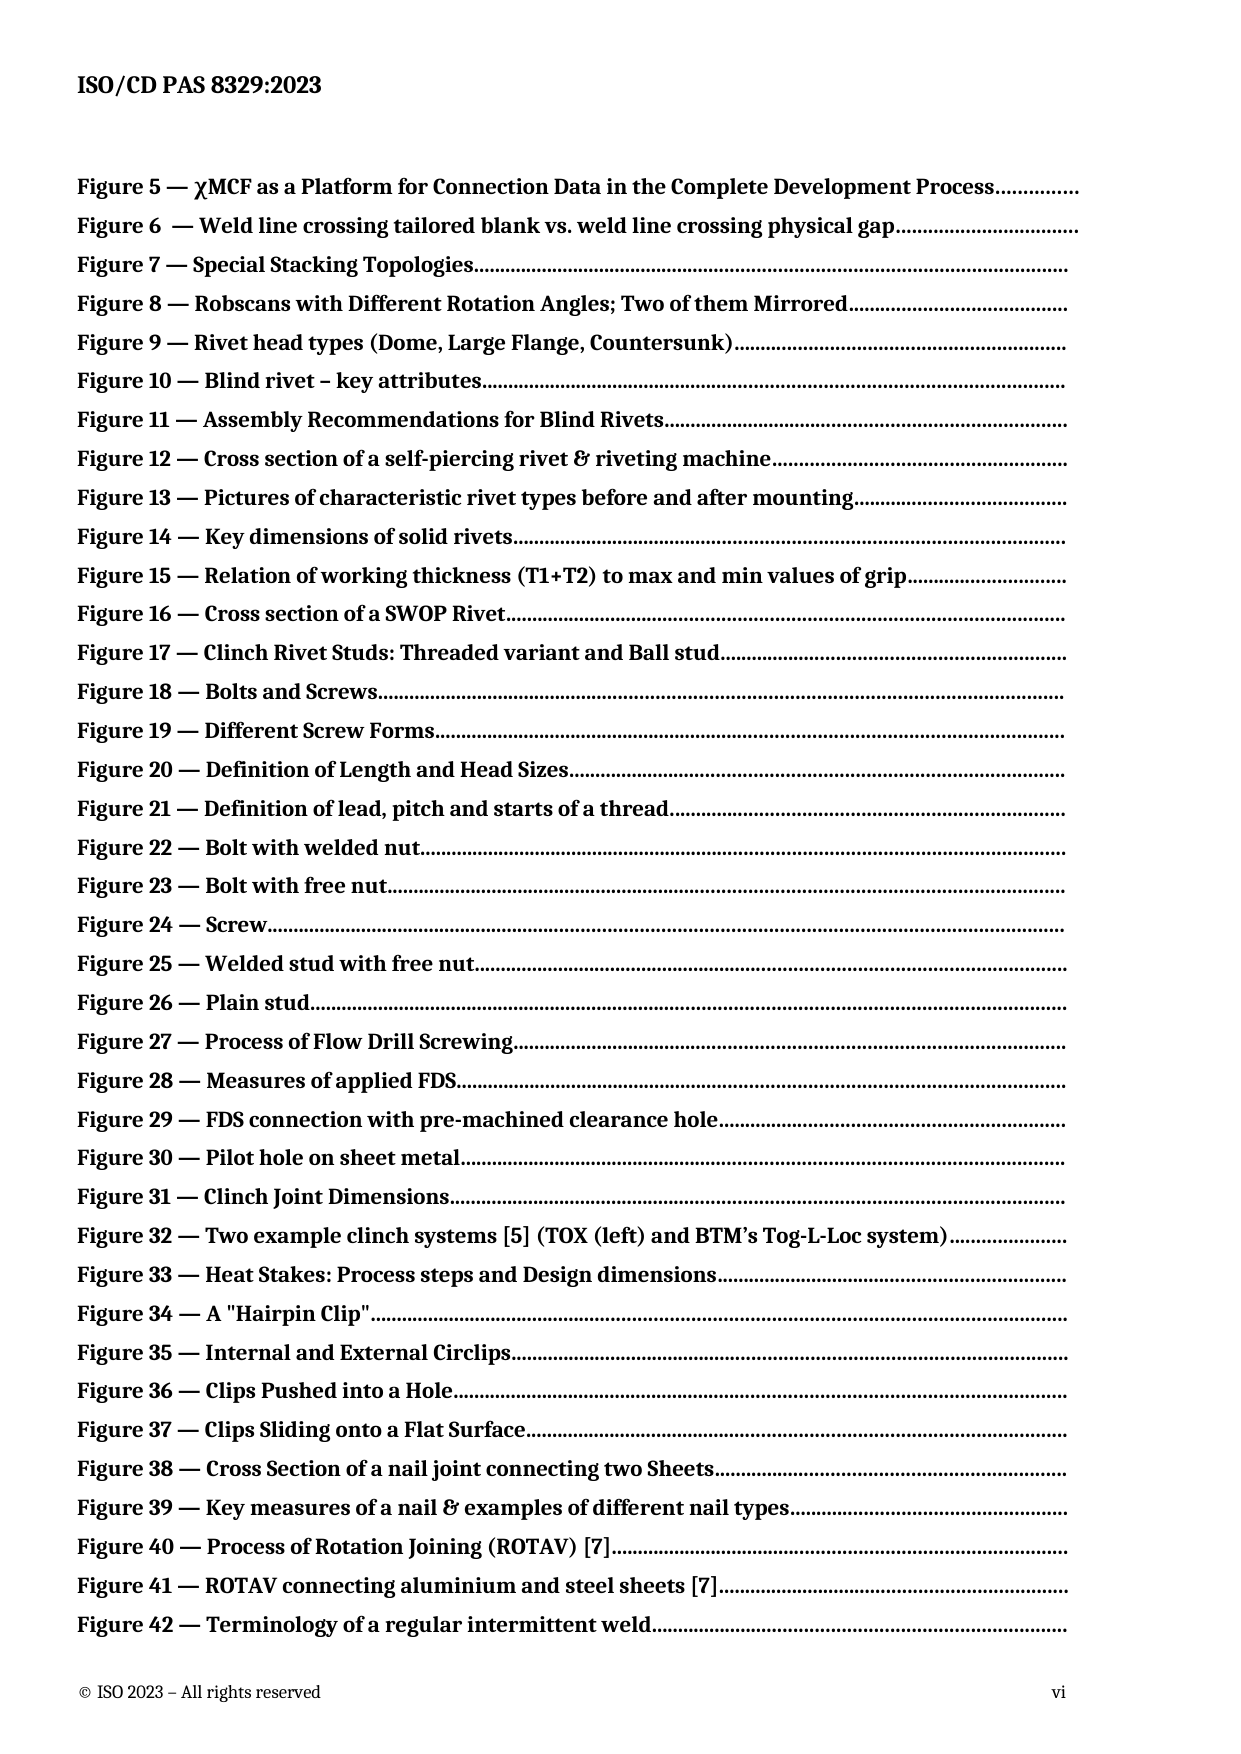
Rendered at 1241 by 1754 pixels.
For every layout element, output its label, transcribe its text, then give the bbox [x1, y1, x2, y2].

text Figure 14 — Key dimensions of solid rivets 43 [77, 523, 1040, 550]
text Figure 41 — ROTAV connecting aluminium and steel sheets [7] 77 [77, 1573, 1040, 1599]
text Figure 11 — Assembly Recommendations for Blind Rivets 41 [77, 407, 1040, 433]
text Figure 30 — Pilot hole on sheet metal 64 [77, 1145, 1040, 1172]
text Figure 37 — Clips Sliding onto a Flat Surface 72 [77, 1417, 1040, 1443]
text Figure 42 — Terminology of a regular intermittent weld 81 [77, 1611, 1040, 1638]
text Figure 24 — Screw 60 [77, 912, 1040, 938]
text Figure 6 — Weld line crossing tailored blank vs. weld line crossing physical gap 8 [77, 213, 1040, 239]
text Figure 31 — Clinch Joint Dimensions 66 [77, 1184, 1040, 1210]
text Figure 34 — A "Hairpin Clip" 71 [77, 1301, 1040, 1327]
text Figure 13 — Pictures of characteristic rivet types before and after mounting 43 [77, 485, 1040, 511]
text Figure 27 — Process of Flow Drill Screwing 63 [77, 1029, 1040, 1055]
text Figure 15 — Relation of working thickness (T1+T2) to max and min values of grip 44 [77, 562, 1040, 589]
text Figure 21 — Definition of lead, pitch and starts of a thread. 49 [77, 796, 1040, 822]
text Figure 39 — Key measures of a nail & examples of different nail types 75 [77, 1495, 1040, 1521]
text Figure 25 — Welded stud with free nut 61 [77, 951, 1040, 977]
text Figure 18 — Bolts and Screws 48 [77, 679, 1040, 705]
text Figure 10 — Blind rivet – key attributes 40 [77, 368, 1040, 394]
text Figure 23 — Bolt with free nut 60 [77, 873, 1040, 899]
text Figure 40 — Process of Rotation Joining (ROTAV) [7] 77 [77, 1534, 1040, 1560]
text Figure 32 — Two example clinch systems [5] (TOX (left) and BTM’s Tog-L-Loc system) 66 [77, 1223, 1040, 1249]
text Figure 36 — Clips Pushed into a Hole 72 [77, 1378, 1040, 1405]
text Figure 29 — FDS connection with pre-machined clearance hole 64 [77, 1106, 1040, 1133]
text Figure 5 — χMCF as a Platform for Connection Data in the Complete Development Process 4 [77, 174, 1040, 200]
text Figure 28 — Measures of applied FDS 63 [77, 1067, 1040, 1094]
text Figure 26 — Plain stud 61 [77, 990, 1040, 1016]
text Figure 35 — Internal and External Circlips 71 [77, 1339, 1040, 1366]
text Figure 7 — Special Stacking Topologies 17 [77, 252, 1040, 278]
text Figure 22 — Bolt with welded nut 59 [77, 834, 1040, 861]
text Figure 38 — Cross Section of a nail joint connecting two Sheets 74 [77, 1456, 1040, 1482]
text Figure 12 — Cross section of a self-piercing rivet & riveting machine 41 [77, 446, 1040, 472]
text Figure 33 — Heat Stakes: Process steps and Design dimensions 69 [77, 1262, 1040, 1288]
text Figure 9 — Rivet head types (Dome, Large Flange, Countersunk) 38 [77, 329, 1040, 356]
text Figure 16 — Cross section of a SWOP Rivet 45 [77, 601, 1040, 628]
text Figure 20 — Definition of Length and Head Sizes 49 [77, 757, 1040, 783]
text Figure 8 — Robscans with Different Rotation Angles; Two of them Mirrored 35 [77, 290, 1040, 317]
text Figure 19 — Different Screw Forms 48 [77, 718, 1040, 744]
text Figure 17 — Clinch Rivet Studs: Threaded variant and Ball stud 47 [77, 640, 1040, 666]
